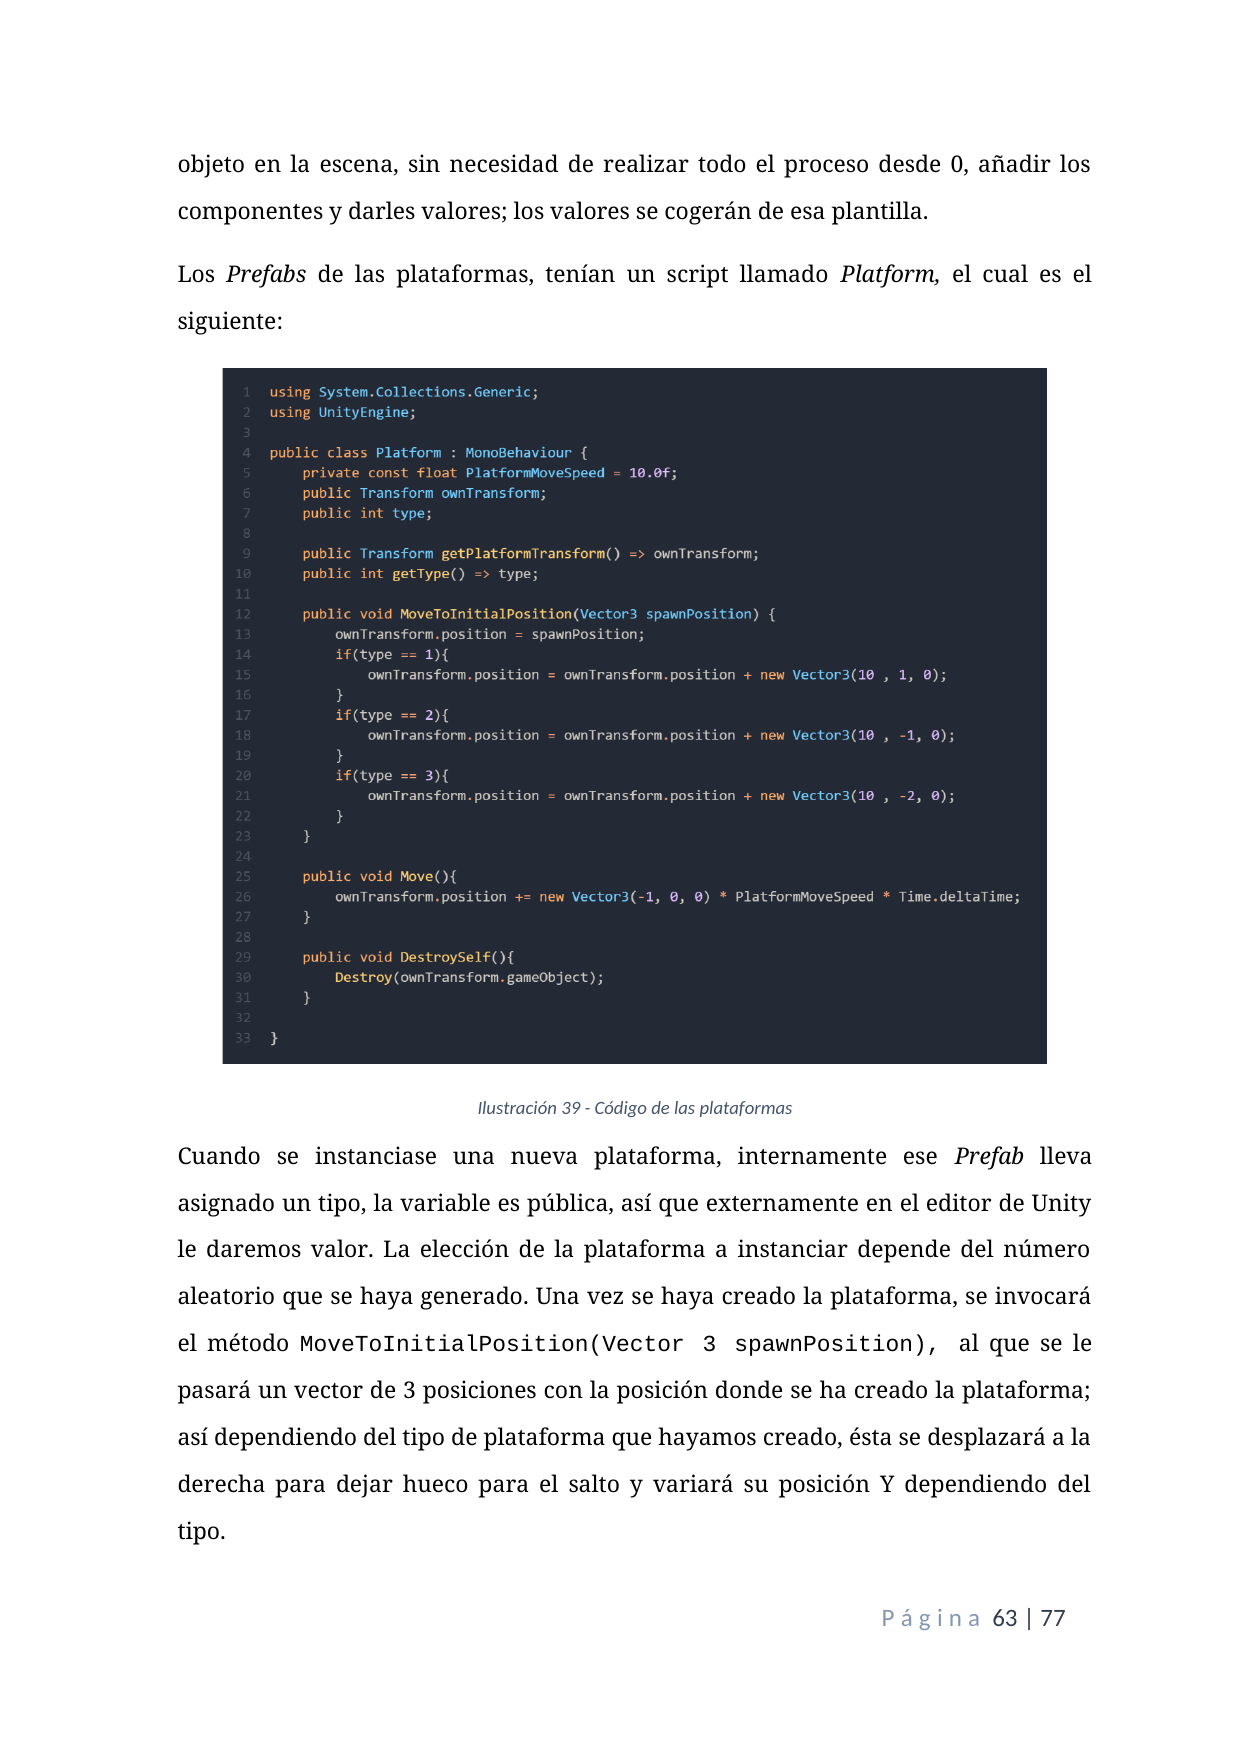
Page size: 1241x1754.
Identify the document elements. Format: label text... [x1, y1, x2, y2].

text Cuando se instanciase una nueva plataforma, internamente ese Prefab lleva asignado un tipo, la variable es pública, así que externamente en el editor de Unity le daremos valor. La elección de la plataforma a instanciar depende del número aleatorio que se haya generado. Una vez se haya creado la plataforma, se invocará el método MoveToInitialPosition(Vector 3 spawnPosition), al que se le pasará un vector de 3 posiciones con la posición donde se ha creado la plataforma; así dependiendo del tipo de plataforma que hayamos creado, ésta se desplazará a la derecha para dejar hueco para el salto y variará su posición Y dependiendo del tipo. [177, 1140, 1092, 1546]
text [177, 148, 1092, 226]
text Los Prefabs de las plataformas, tenían un script llamado Platform, el cual es el siguiente: [177, 258, 1092, 336]
picture [222, 368, 1047, 1064]
